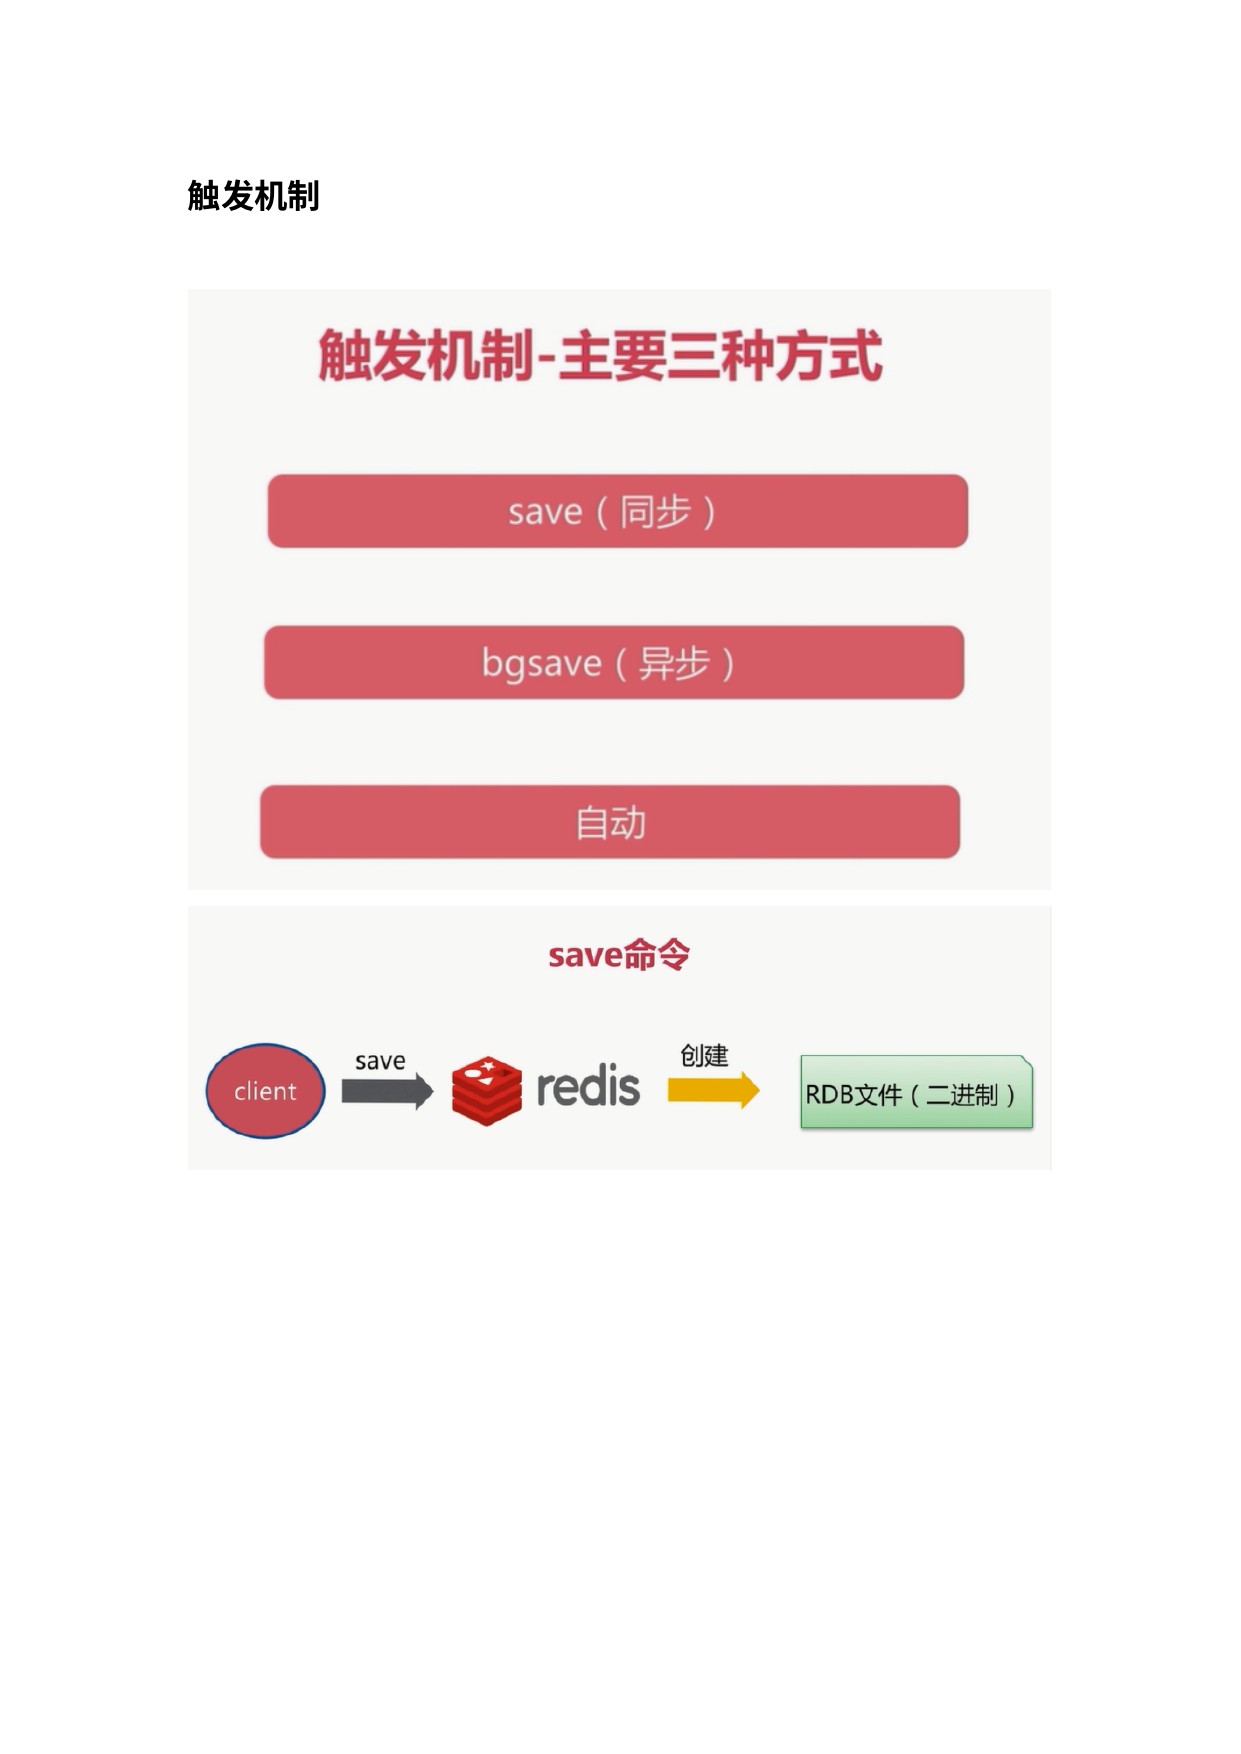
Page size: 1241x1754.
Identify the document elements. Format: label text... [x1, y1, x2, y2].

picture [187, 289, 1052, 890]
picture [187, 906, 1052, 1170]
subtitle 触发机制 [187, 162, 1053, 227]
